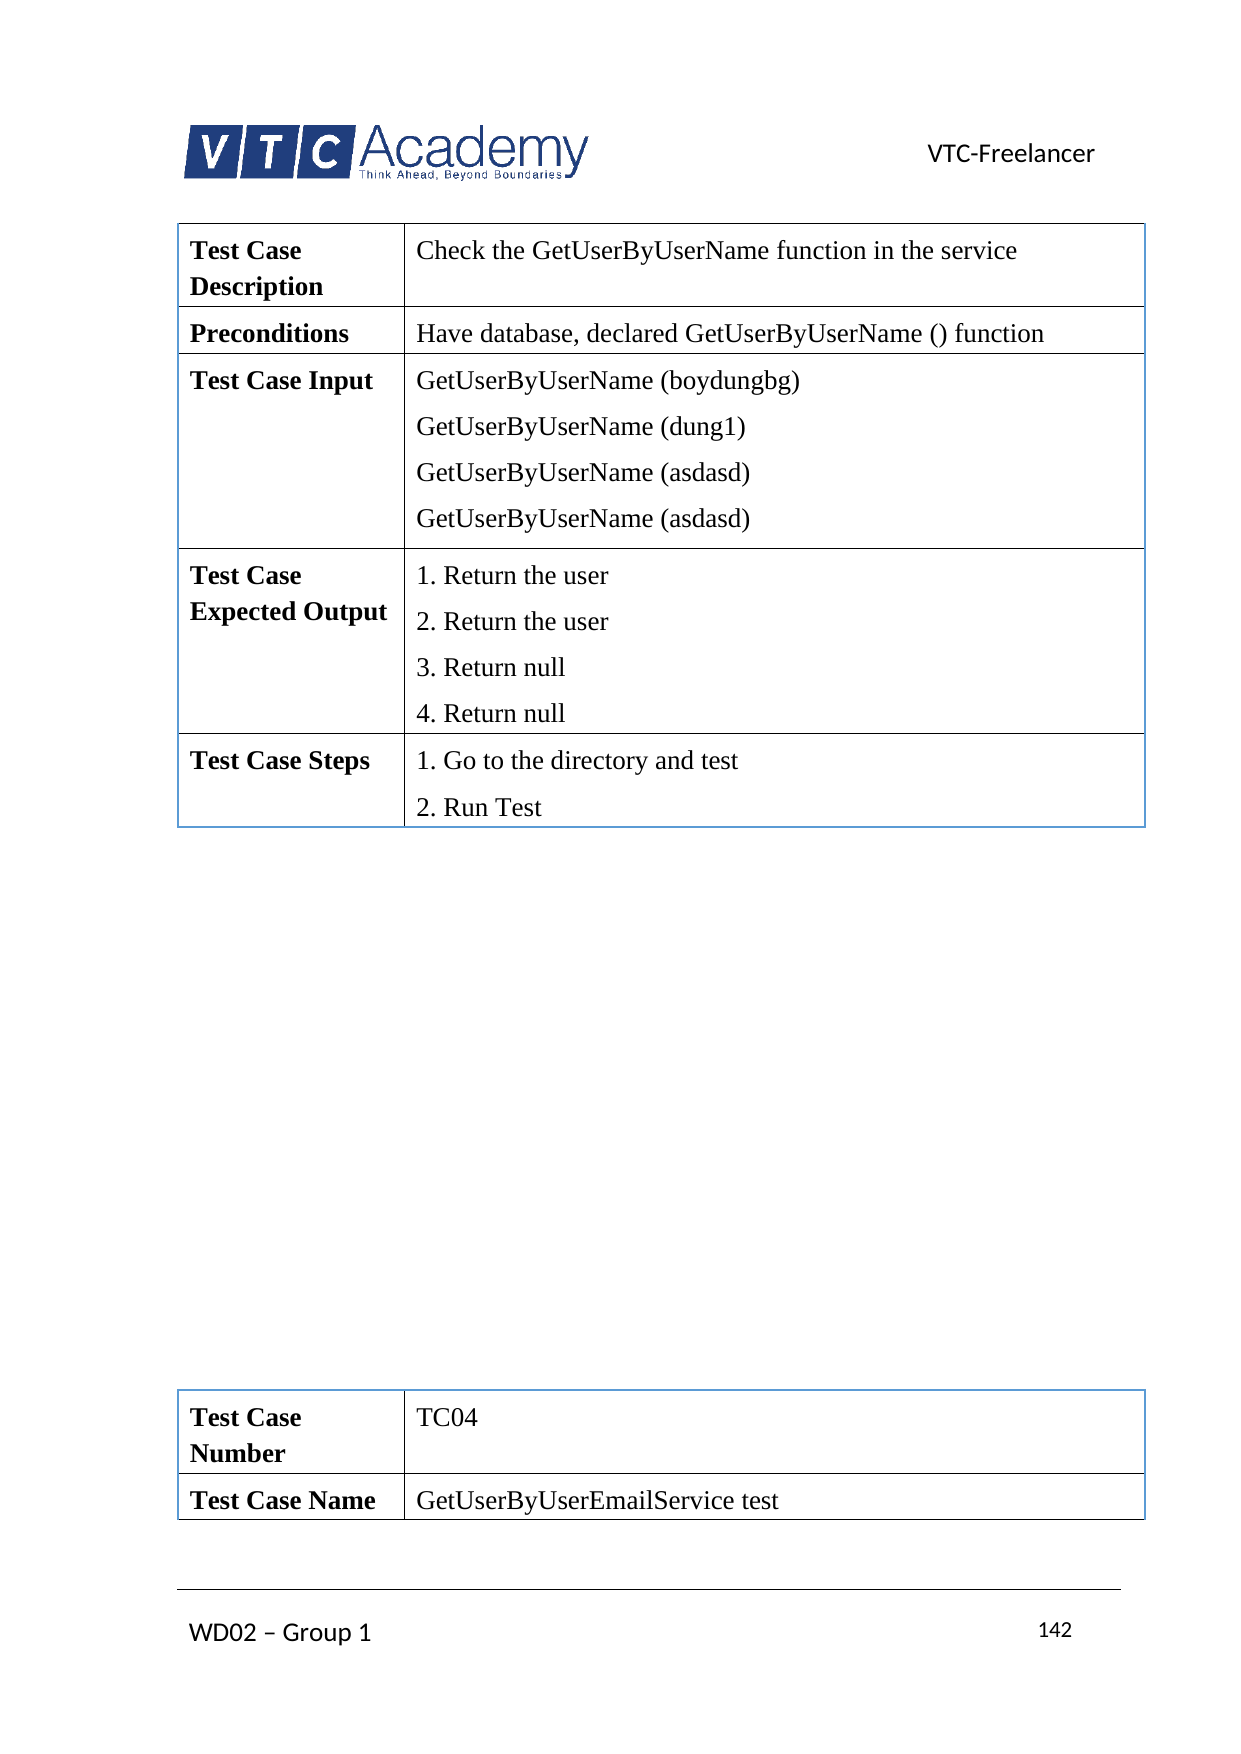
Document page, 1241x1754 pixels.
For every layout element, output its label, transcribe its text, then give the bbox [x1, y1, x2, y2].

table_header Test Case Number [179, 1391, 404, 1472]
table_cell 1. Return the user 2. Return the user 3. Return null 4. Return null [405, 549, 1144, 733]
table_cell Test Case Steps [179, 734, 404, 826]
table_cell Check the GetUserByUserName function in the service [405, 224, 1144, 306]
table_cell Test Case Expected Output [179, 549, 404, 733]
table_cell Test Case Name [179, 1474, 404, 1519]
table_header TC04 [405, 1391, 1144, 1472]
picture [169, 112, 603, 193]
table_cell 1. Go to the directory and test 2. Run Test [405, 734, 1144, 826]
table_cell Test Case Input [179, 354, 404, 548]
table_cell GetUserByUserName (boydungbg) GetUserByUserName (dung1) GetUserByUserName (asdasd) GetUserByUserName (asdasd) [405, 354, 1144, 548]
table_cell GetUserByUserEmailService test [405, 1474, 1144, 1519]
table_cell Test Case Description [179, 224, 404, 306]
table_cell Preconditions [179, 307, 404, 352]
table_cell Have database, declared GetUserByUserName () function [405, 307, 1144, 352]
